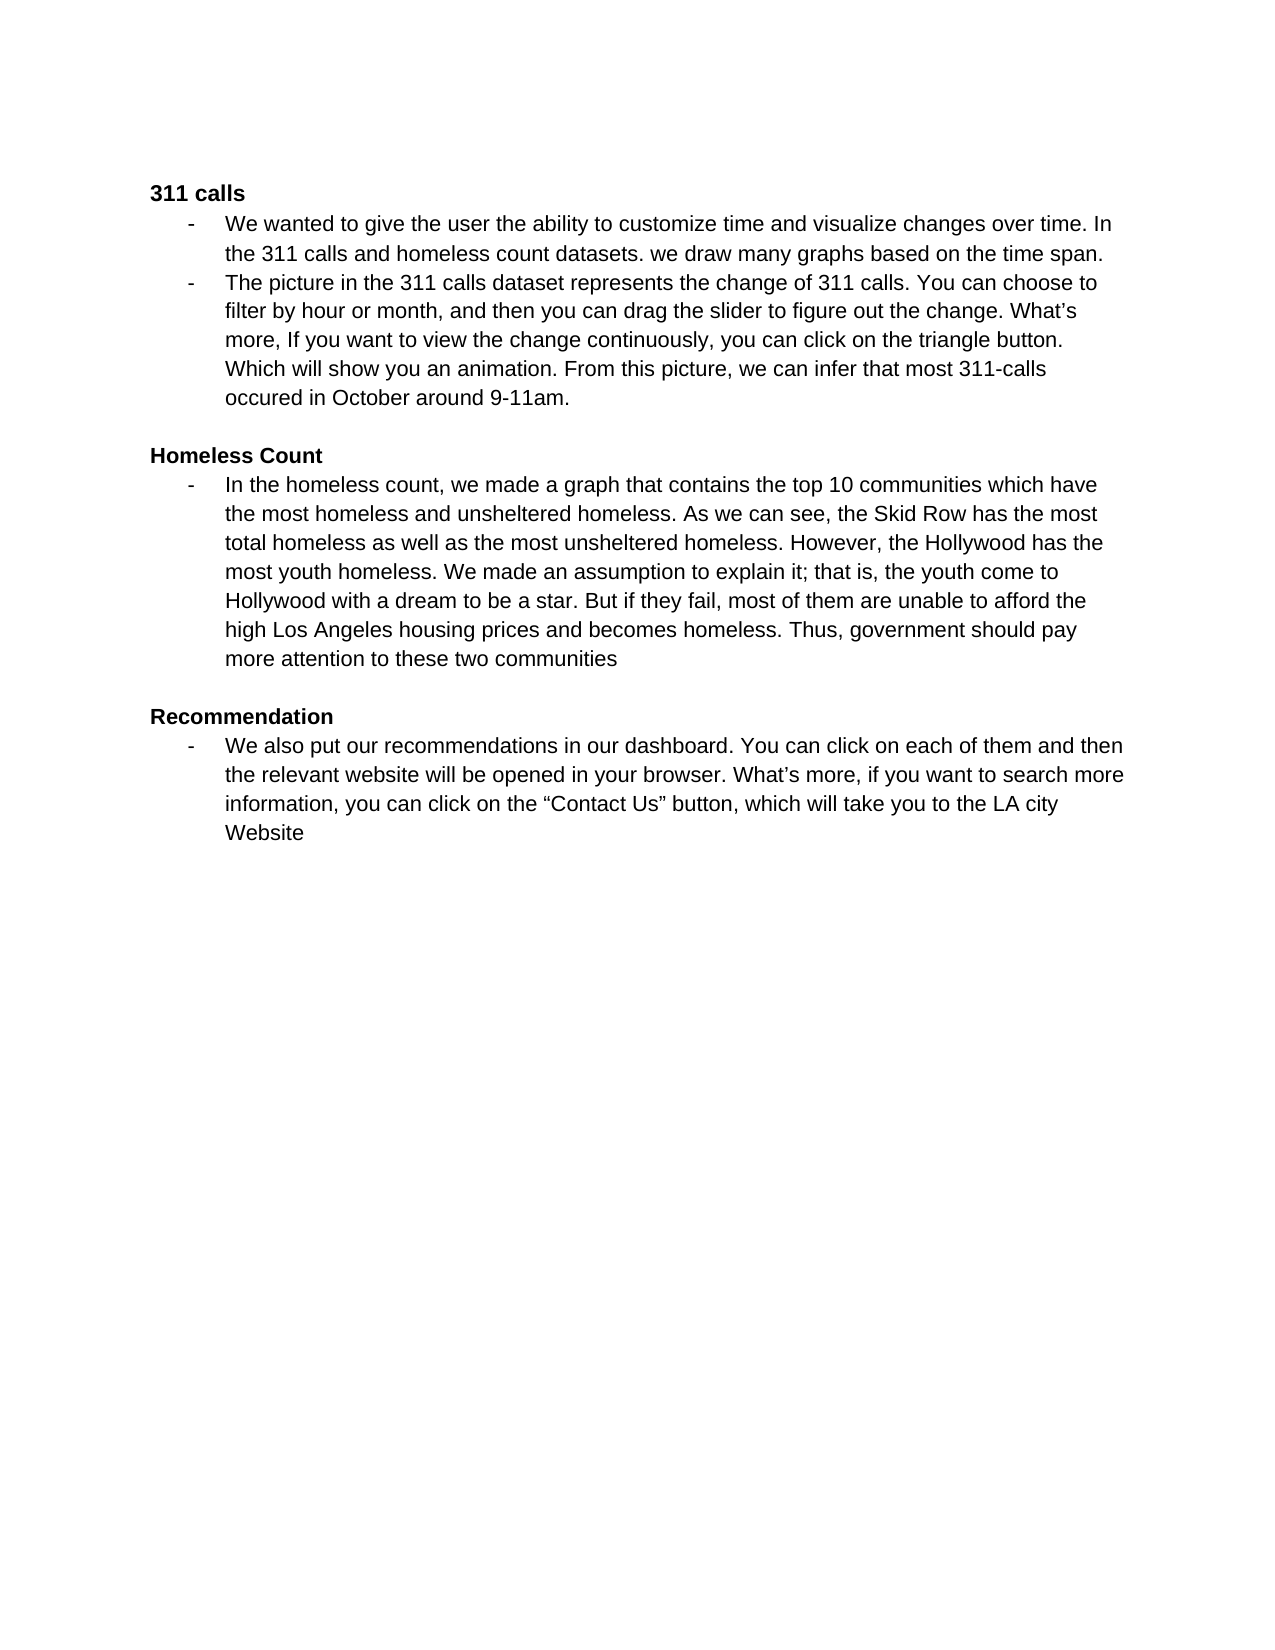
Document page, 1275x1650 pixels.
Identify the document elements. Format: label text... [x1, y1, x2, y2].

text 311 calls [150, 180, 1125, 207]
text Homeless Count [150, 443, 1125, 468]
list The picture in the 311 calls dataset represents the change of 311 calls. You can choose to filter by hour or month, and then you can drag the slider to figure out the change. What’s more, If you want to view the change continuously, you can click on the triangle button. Which will show you an animation. From this picture, we can infer that most 311-calls occured in October around 9-11am. [187, 269, 1125, 411]
list In the homeless count, we made a graph that contains the top 10 communities which have the most homeless and unsheltered homeless. As we can see, the Skid Row has the most total homeless as well as the most unsheltered homeless. However, the Hollywood has the most youth homeless. We made an assumption to explain it; that is, the youth come to Hollywood with a dream to be a star. But if they fail, most of them are unable to afford the high Los Angeles housing prices and becomes homeless. Thus, government should pay more attention to these two communities [187, 472, 1125, 671]
text Recommendation [150, 704, 1125, 729]
list We also put our recommendations in our dashboard. You can click on each of them and then the relevant website will be opened in your browser. What’s more, if you want to search more information, you can click on the “Contact Us” button, which will take you to the LA city Website [187, 733, 1125, 845]
list We wanted to give the user the ability to customize time and visualize changes over time. In the 311 calls and homeless count datasets. we draw many graphs based on the time span. [187, 210, 1125, 266]
